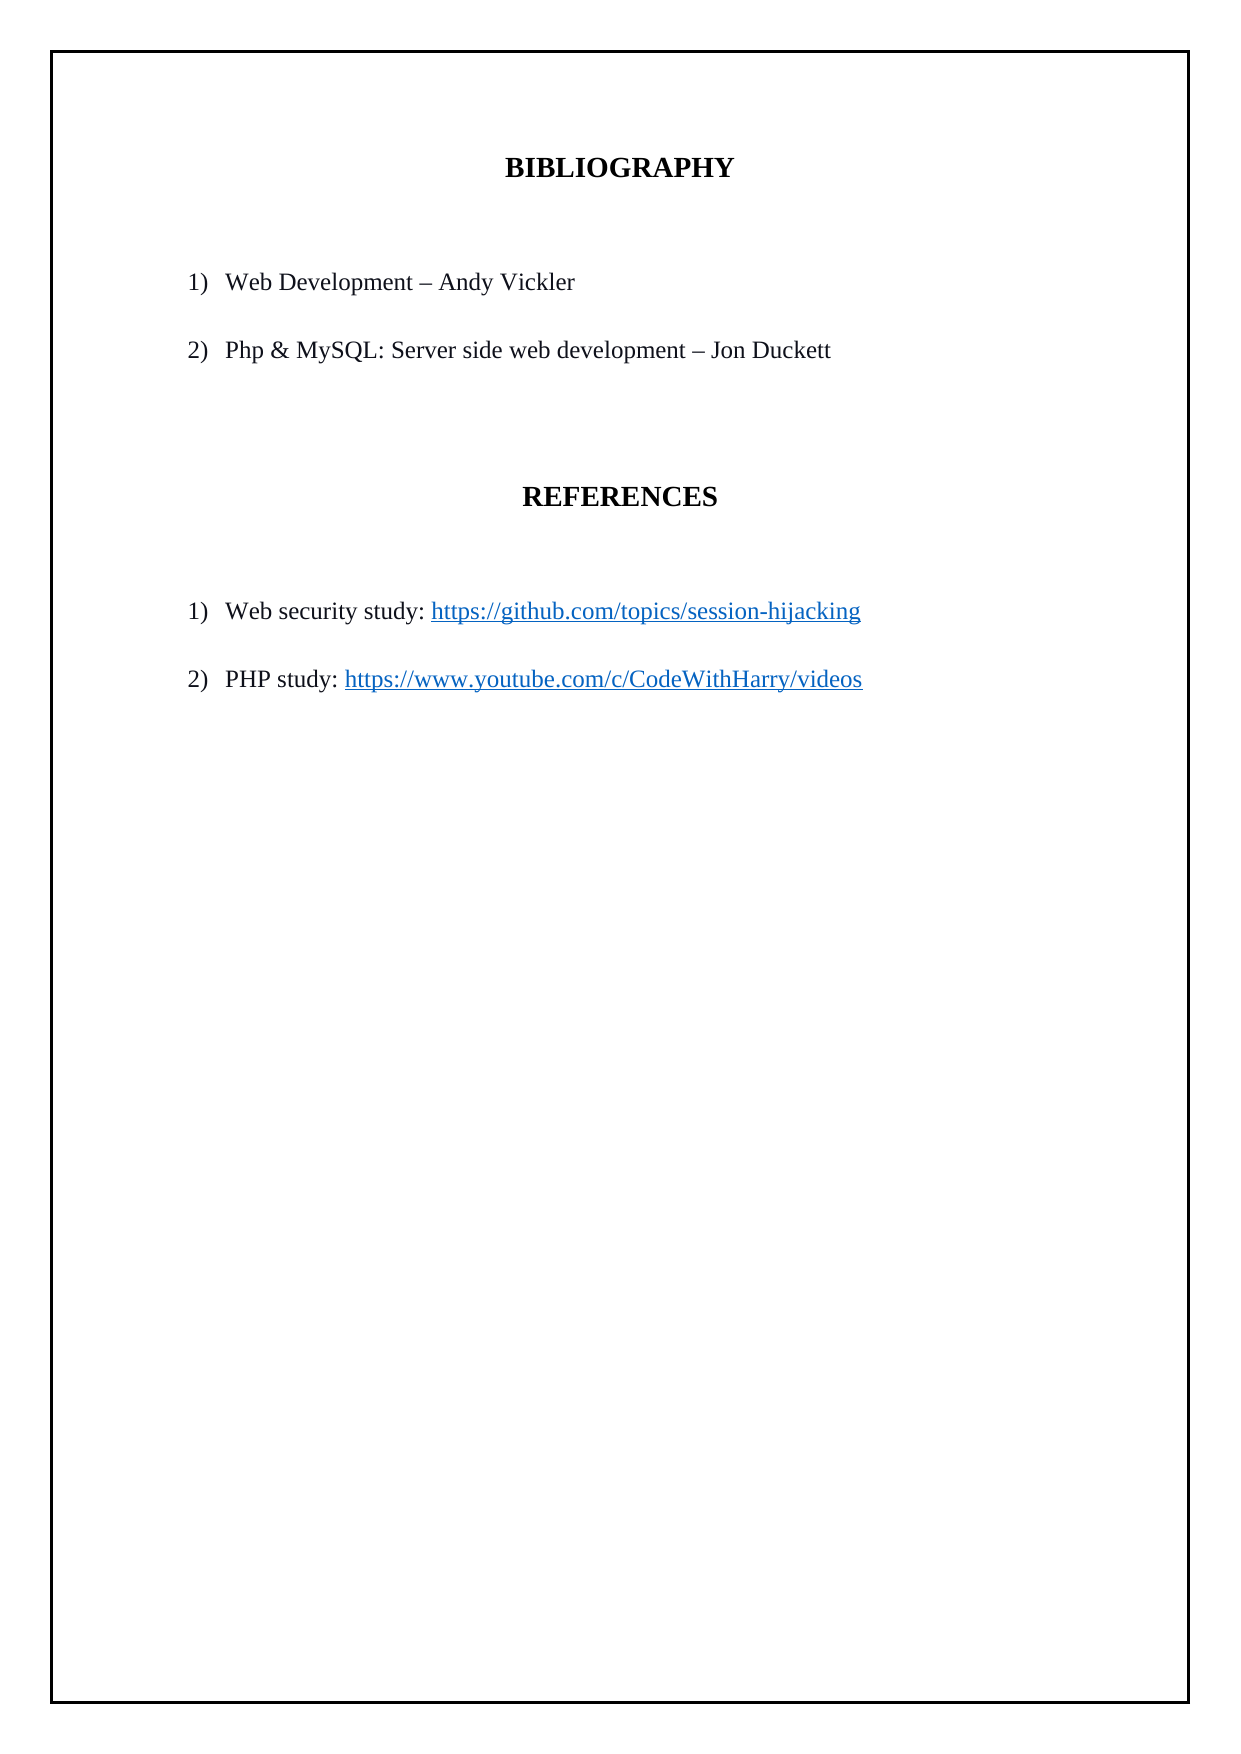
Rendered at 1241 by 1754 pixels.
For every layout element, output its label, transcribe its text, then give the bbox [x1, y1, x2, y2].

list Web Development – Andy Vickler [187, 267, 1090, 296]
list PHP study: https://www.youtube.com/c/CodeWithHarry/videos [187, 664, 1090, 693]
text Bibliography [150, 150, 1090, 183]
list Web security study: https://github.com/topics/session-hijacking [187, 596, 1090, 624]
list Php & MySQL: Server side web development – Jon Duckett [187, 335, 1090, 364]
text references [150, 479, 1090, 512]
